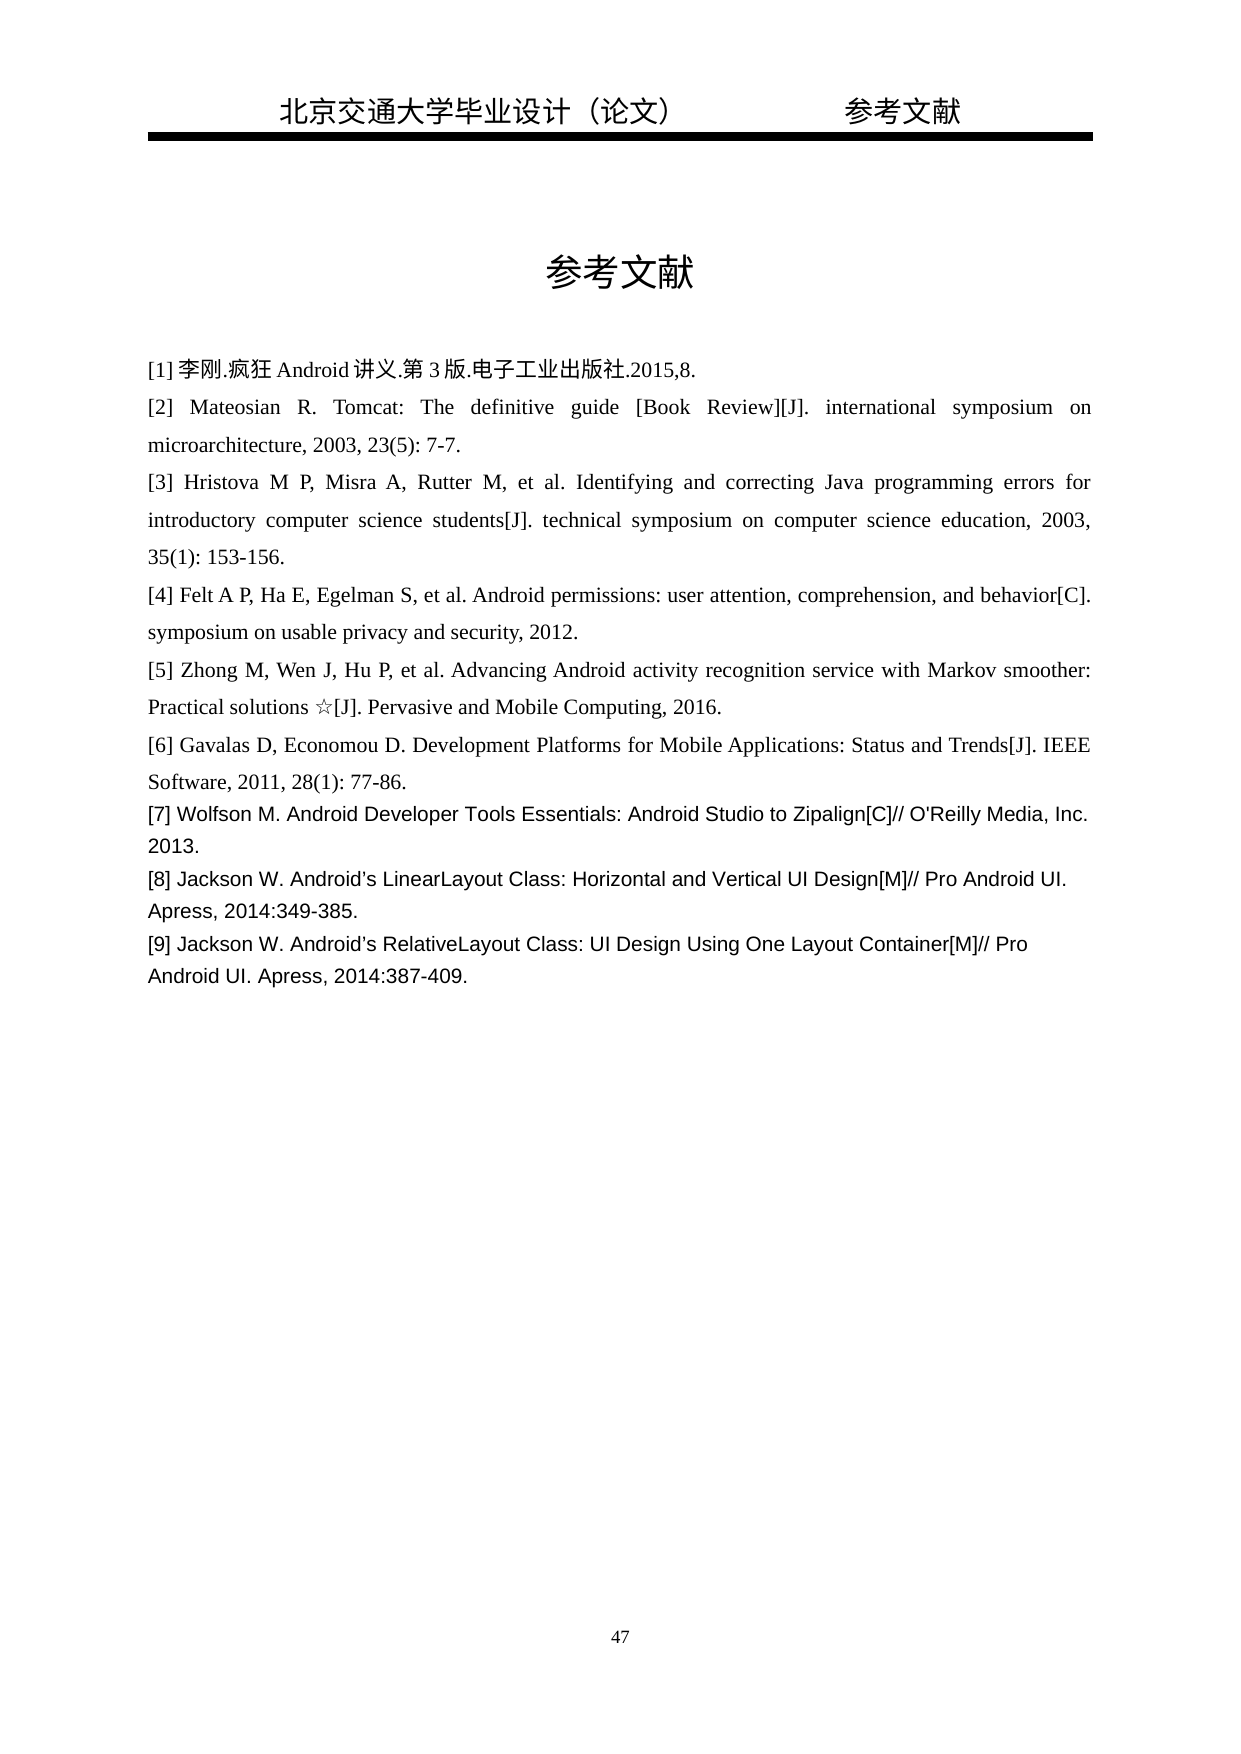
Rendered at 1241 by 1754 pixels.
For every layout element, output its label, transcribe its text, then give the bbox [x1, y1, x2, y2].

text [3] Hristova M P, Misra A, Rutter M, et al. Identifying and correcting Java programming errors for introductory computer science students[J]. technical symposium on computer science education, 2003, 35(1): 153-156. [148, 460, 1092, 572]
text [4] Felt A P, Ha E, Egelman S, et al. Android permissions: user attention, comprehension, and behavior[C]. symposium on usable privacy and security, 2012. [148, 572, 1092, 647]
text [1] 李刚.疯狂Android讲义.第3版.电子工业出版社.2015,8. [148, 347, 1092, 385]
text [5] Zhong M, Wen J, Hu P, et al. Advancing Android activity recognition service with Markov smoother: Practical solutions ☆[J]. Pervasive and Mobile Computing, 2016. [148, 647, 1092, 722]
text [6] Gavalas D, Economou D. Development Platforms for Mobile Applications: Status and Trends[J]. IEEE Software, 2011, 28(1): 77-86. [148, 722, 1092, 797]
text 参考文献 [148, 243, 1092, 297]
text [7] Wolfson M. Android Developer Tools Essentials: Android Studio to Zipalign[C]// O'Reilly Media, Inc. 2013. [148, 797, 1092, 862]
text [8] Jackson W. Android’s LinearLayout Class: Horizontal and Vertical UI Design[M]// Pro Android UI. Apress, 2014:349-385. [148, 862, 1092, 927]
text [2] Mateosian R. Tomcat: The definitive guide [Book Review][J]. international symposium on microarchitecture, 2003, 23(5): 7-7. [148, 385, 1092, 460]
text [9] Jackson W. Android’s RelativeLayout Class: UI Design Using One Layout Container[M]// Pro Android UI. Apress, 2014:387-409. [148, 927, 1092, 992]
